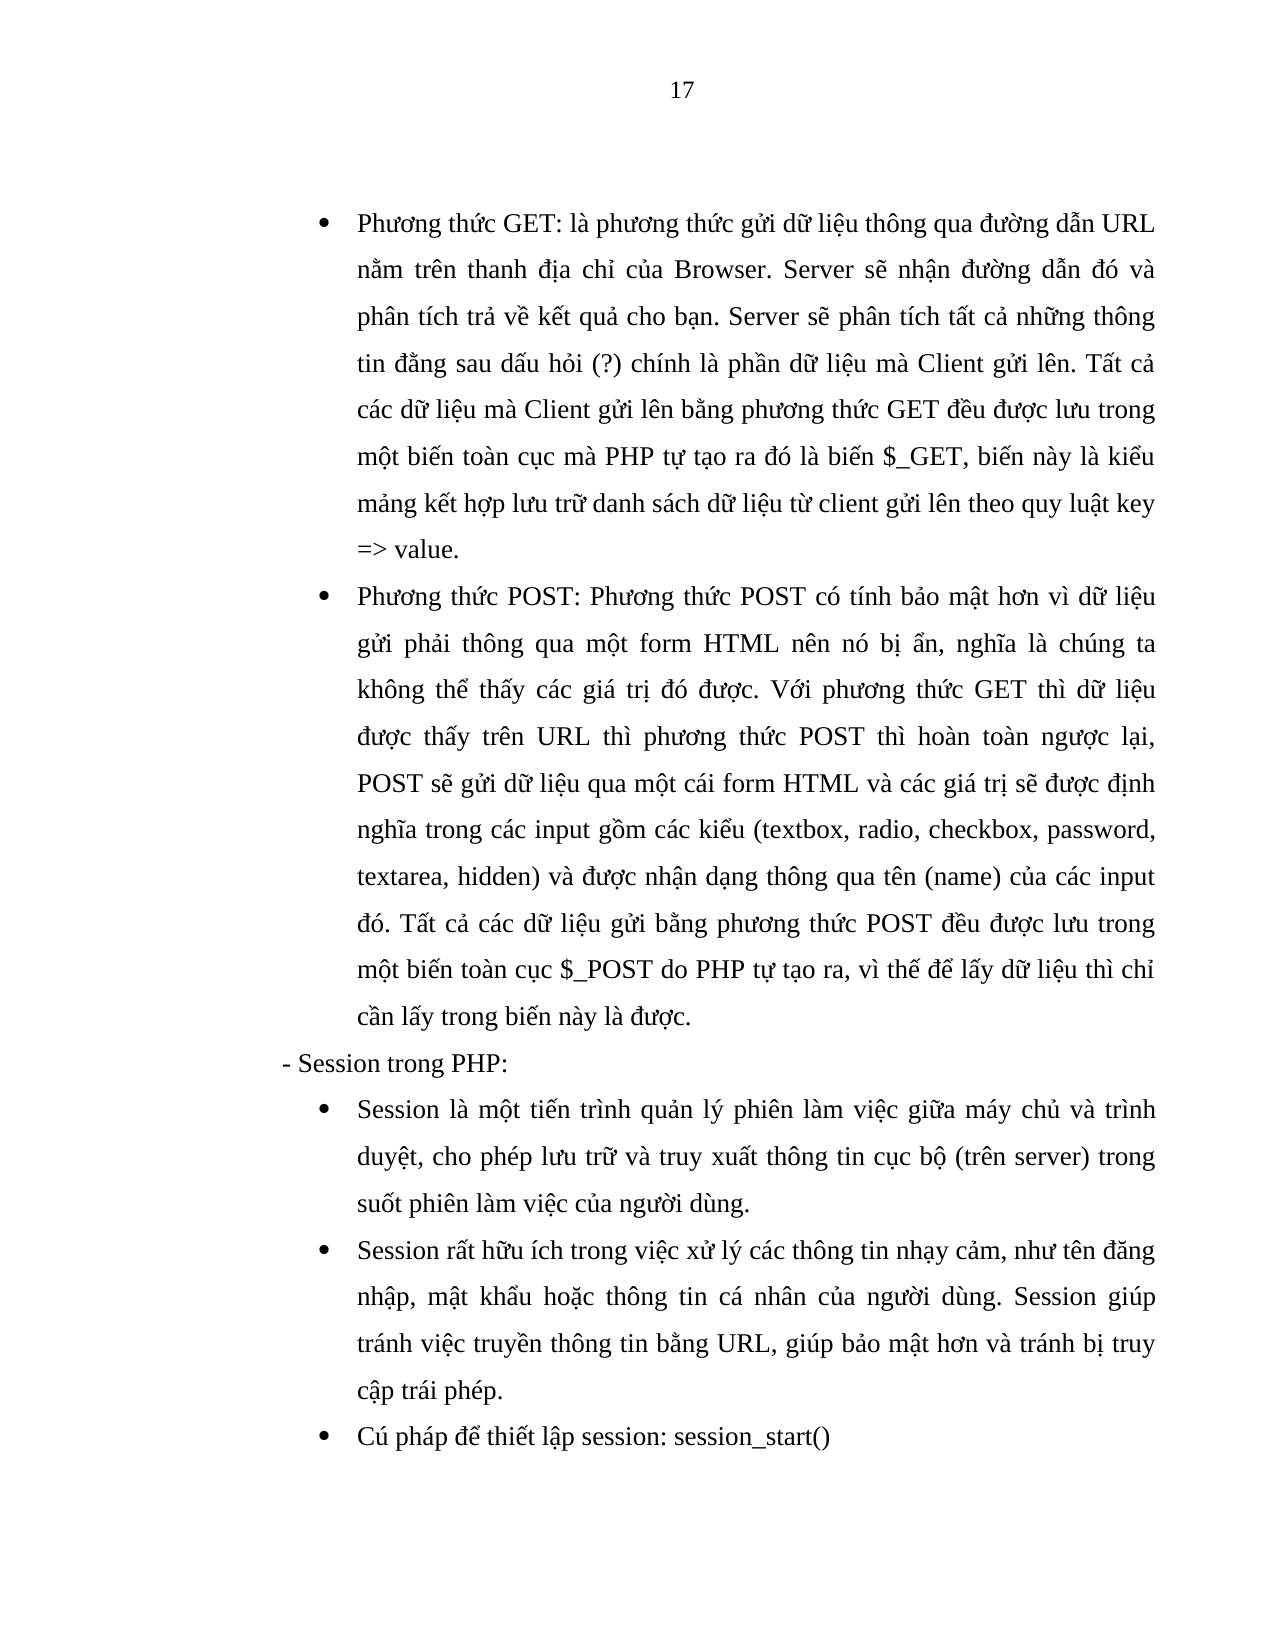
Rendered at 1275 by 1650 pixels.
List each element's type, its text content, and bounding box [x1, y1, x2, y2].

list Session rất hữu ích trong việc xử lý các thông tin nhạy cảm, như tên đăng nhập, mật khẩu hoặc thông tin cá nhân của người dùng. Session giúp tránh việc truyền thông tin bằng URL, giúp bảo mật hơn và tránh bị truy cập trái phép. [319, 1234, 1157, 1405]
list Cú pháp để thiết lập session: session_start() [319, 1421, 1157, 1452]
list Session là một tiến trình quản lý phiên làm việc giữa máy chủ và trình duyệt, cho phép lưu trữ và truy xuất thông tin cục bộ (trên server) trong suốt phiên làm việc của người dùng. [319, 1094, 1157, 1218]
list Phương thức GET: là phương thức gửi dữ liệu thông qua đường dẫn URL nằm trên thanh địa chỉ của Browser. Server sẽ nhận đường dẫn đó và phân tích trả về kết quả cho bạn. Server sẽ phân tích tất cả những thông tin đằng sau dấu hỏi (?) chính là phần dữ liệu mà Client gửi lên. Tất cả các dữ liệu mà Client gửi lên bằng phương thức GET đều được lưu trong một biến toàn cục mà PHP tự tạo ra đó là biến $_GET, biến này là kiểu mảng kết hợp lưu trữ danh sách dữ liệu từ client gửi lên theo quy luật key => value. [319, 207, 1157, 565]
list Phương thức POST: Phương thức POST có tính bảo mật hơn vì dữ liệu gửi phải thông qua một form HTML nên nó bị ẩn, nghĩa là chúng ta không thể thấy các giá trị đó được. Với phương thức GET thì dữ liệu được thấy trên URL thì phương thức POST thì hoàn toàn ngược lại, POST sẽ gửi dữ liệu qua một cái form HTML và các giá trị sẽ được định nghĩa trong các input gồm các kiểu (textbox, radio, checkbox, password, textarea, hidden) và được nhận dạng thông qua tên (name) của các input đó. Tất cả các dữ liệu gửi bằng phương thức POST đều được lưu trong một biến toàn cục $_POST do PHP tự tạo ra, vì thế để lấy dữ liệu thì chỉ cần lấy trong biến này là được. [319, 580, 1157, 1031]
text - Session trong PHP: [207, 1047, 1157, 1078]
